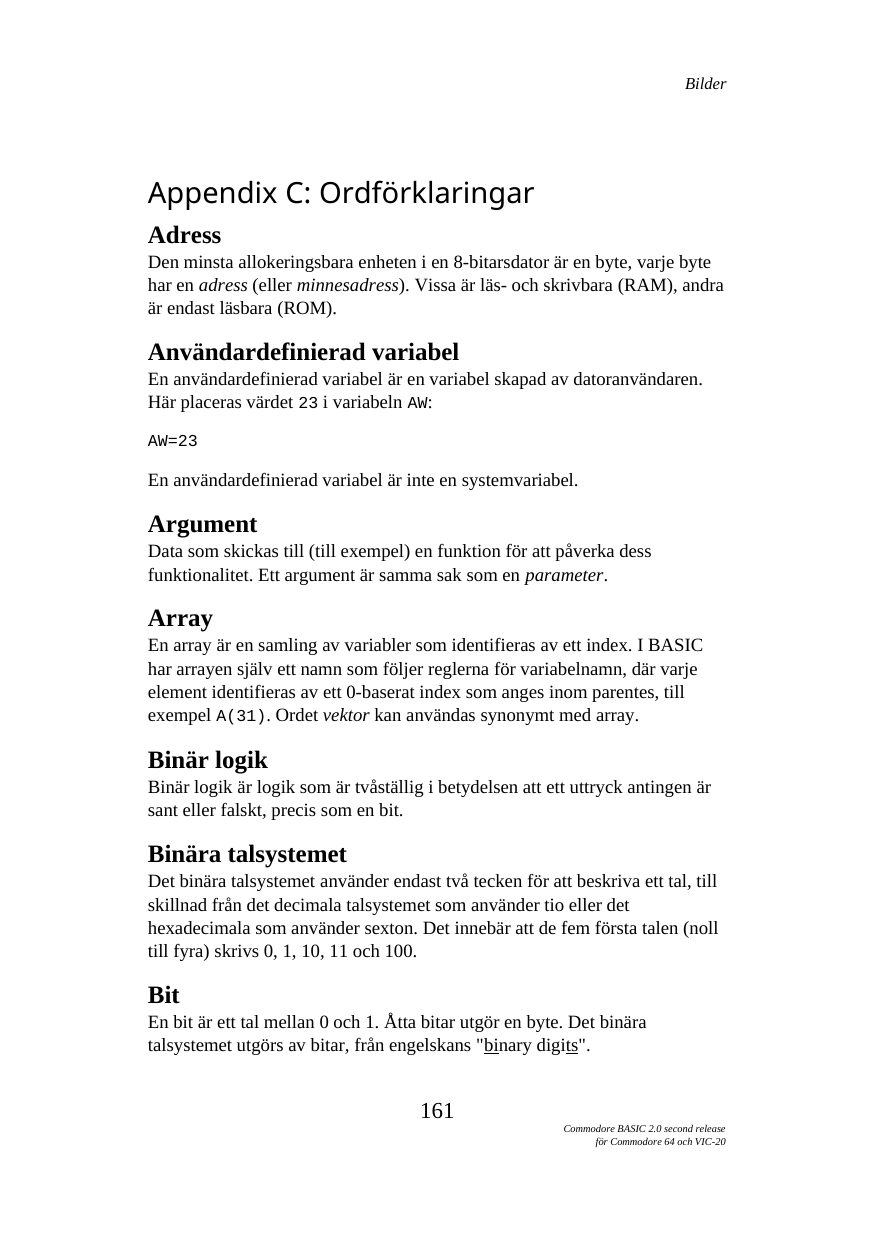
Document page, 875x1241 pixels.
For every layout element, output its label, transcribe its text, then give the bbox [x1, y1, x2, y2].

subtitle Adress [148, 220, 726, 248]
text Binär logik är logik som är tvåställig i betydelsen att ett uttryck antingen är sant eller falskt, precis som en bit. [148, 776, 726, 821]
text Den minsta allokeringsbara enheten i en 8-bitarsdator är en byte, varje byte har en adress (eller minnesadress). Vissa är läs- och skrivbara (RAM), andra är endast läsbara (ROM). [148, 251, 726, 319]
subtitle Användardefinierad variabel [148, 337, 726, 366]
text En användardefinierad variabel är en variabel skapad av datoranvändaren. Här placeras värdet 23 i variabeln AW: [148, 368, 726, 414]
text En användardefinierad variabel är inte en systemvariabel. [148, 469, 726, 491]
text Data som skickas till (till exempel) en funktion för att påverka dess funktionalitet. Ett argument är samma sak som en parameter. [148, 540, 726, 585]
subtitle Binära talsystemet [148, 839, 726, 868]
subtitle Array [148, 603, 726, 632]
text En bit är ett tal mellan 0 och 1. Åtta bitar utgör en byte. Det binära talsystemet utgörs av bitar, från engelskans "binary digits". [148, 1011, 726, 1056]
text En array är en samling av variabler som identifieras av ett index. I BASIC har arrayen själv ett namn som följer reglerna för variabelnamn, där varje element identifieras av ett 0-baserat index som anges inom parentes, till exempel A(31). Ordet vektor kan användas synonymt med array. [148, 634, 726, 727]
subtitle Binär logik [148, 745, 726, 774]
subtitle Bit [148, 980, 726, 1008]
text Det binära talsystemet använder endast två tecken för att beskriva ett tal, till skillnad från det decimala talsystemet som använder tio eller det hexadecimala som använder sexton. Det innebär att de fem första talen (noll till fyra) skrivs 0, 1, 10, 11 och 100. [148, 870, 726, 961]
text AW=23 [148, 432, 726, 451]
subtitle Appendix C: Ordförklaringar [148, 173, 726, 212]
subtitle Argument [148, 509, 726, 538]
